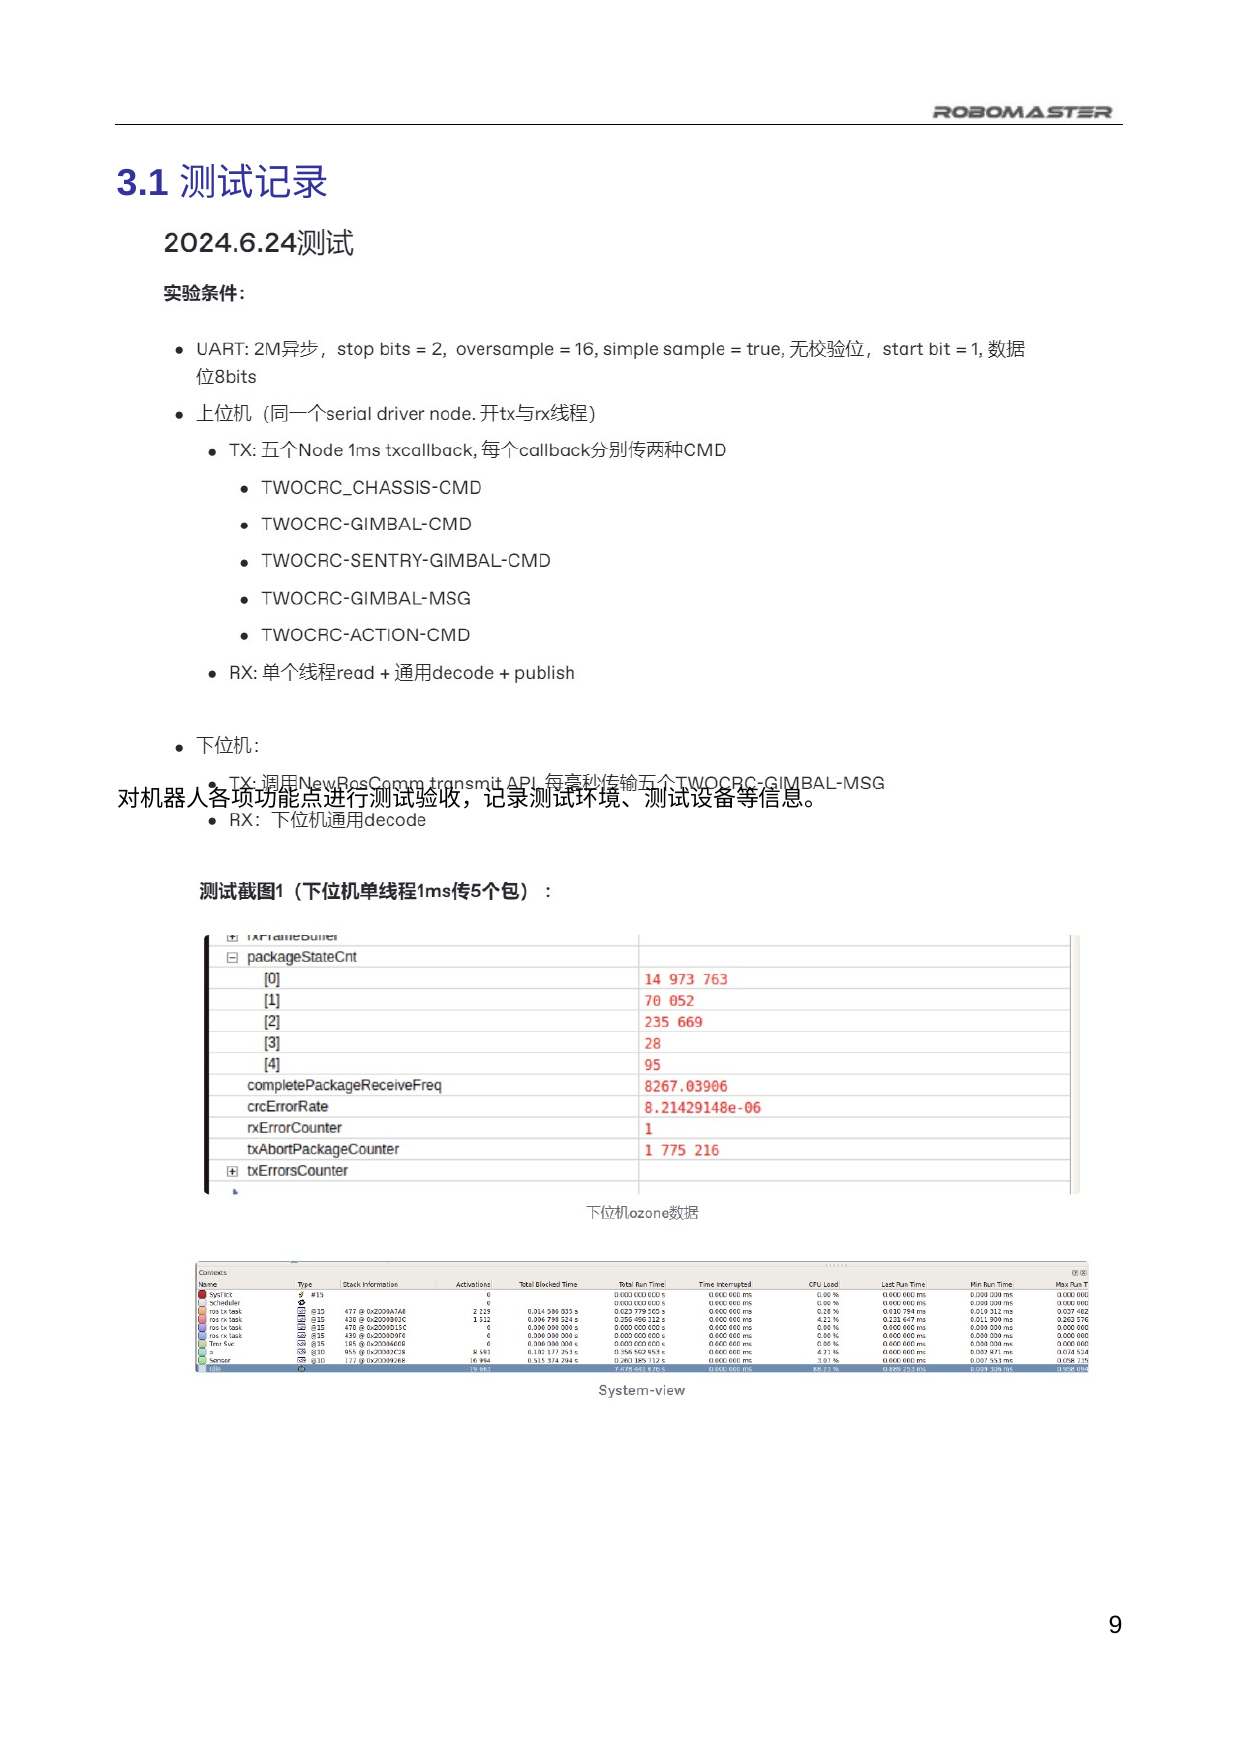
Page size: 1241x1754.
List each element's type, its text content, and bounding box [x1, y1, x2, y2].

subtitle 3.1 测试记录 [116, 152, 1140, 206]
picture [114, 213, 1142, 1415]
picture [930, 102, 1121, 122]
